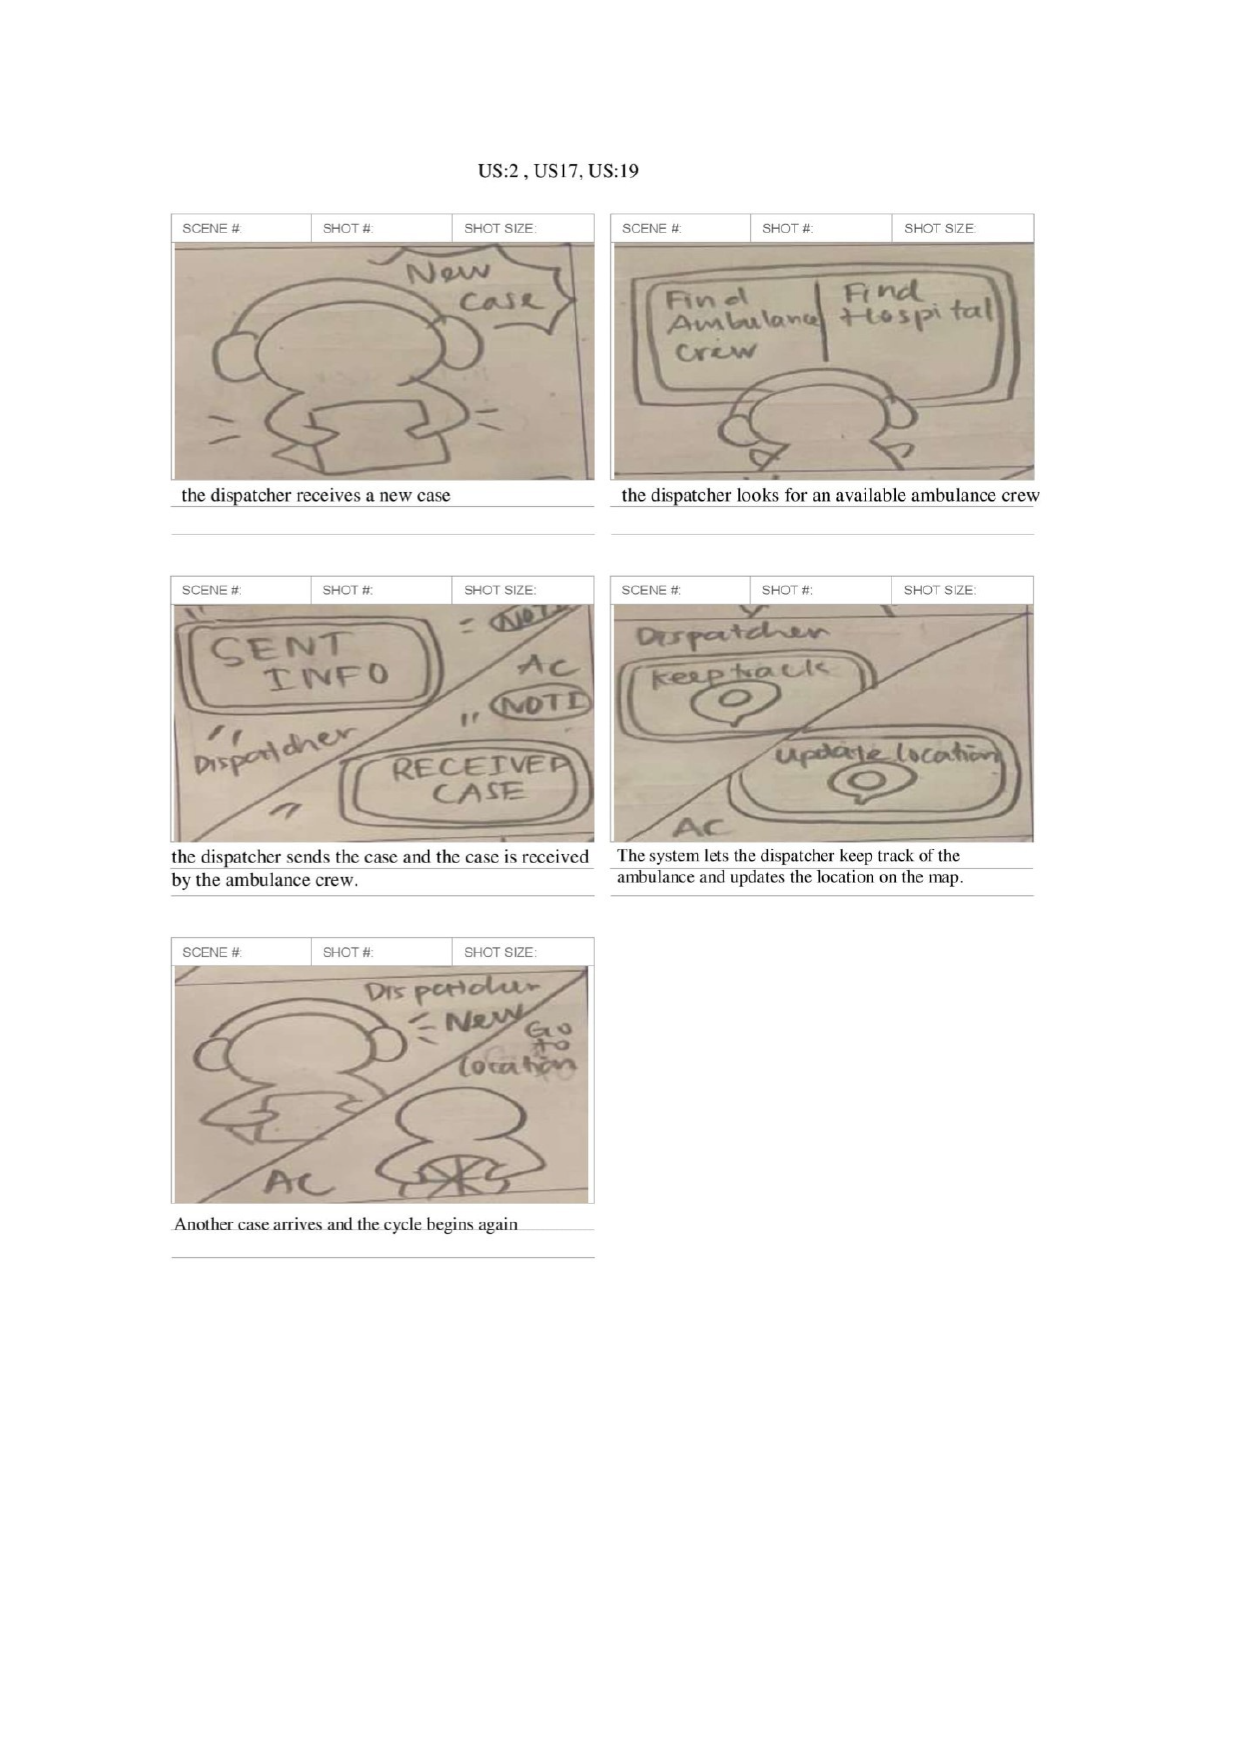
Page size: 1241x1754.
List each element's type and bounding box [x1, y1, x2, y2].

picture [150, 150, 1091, 1448]
